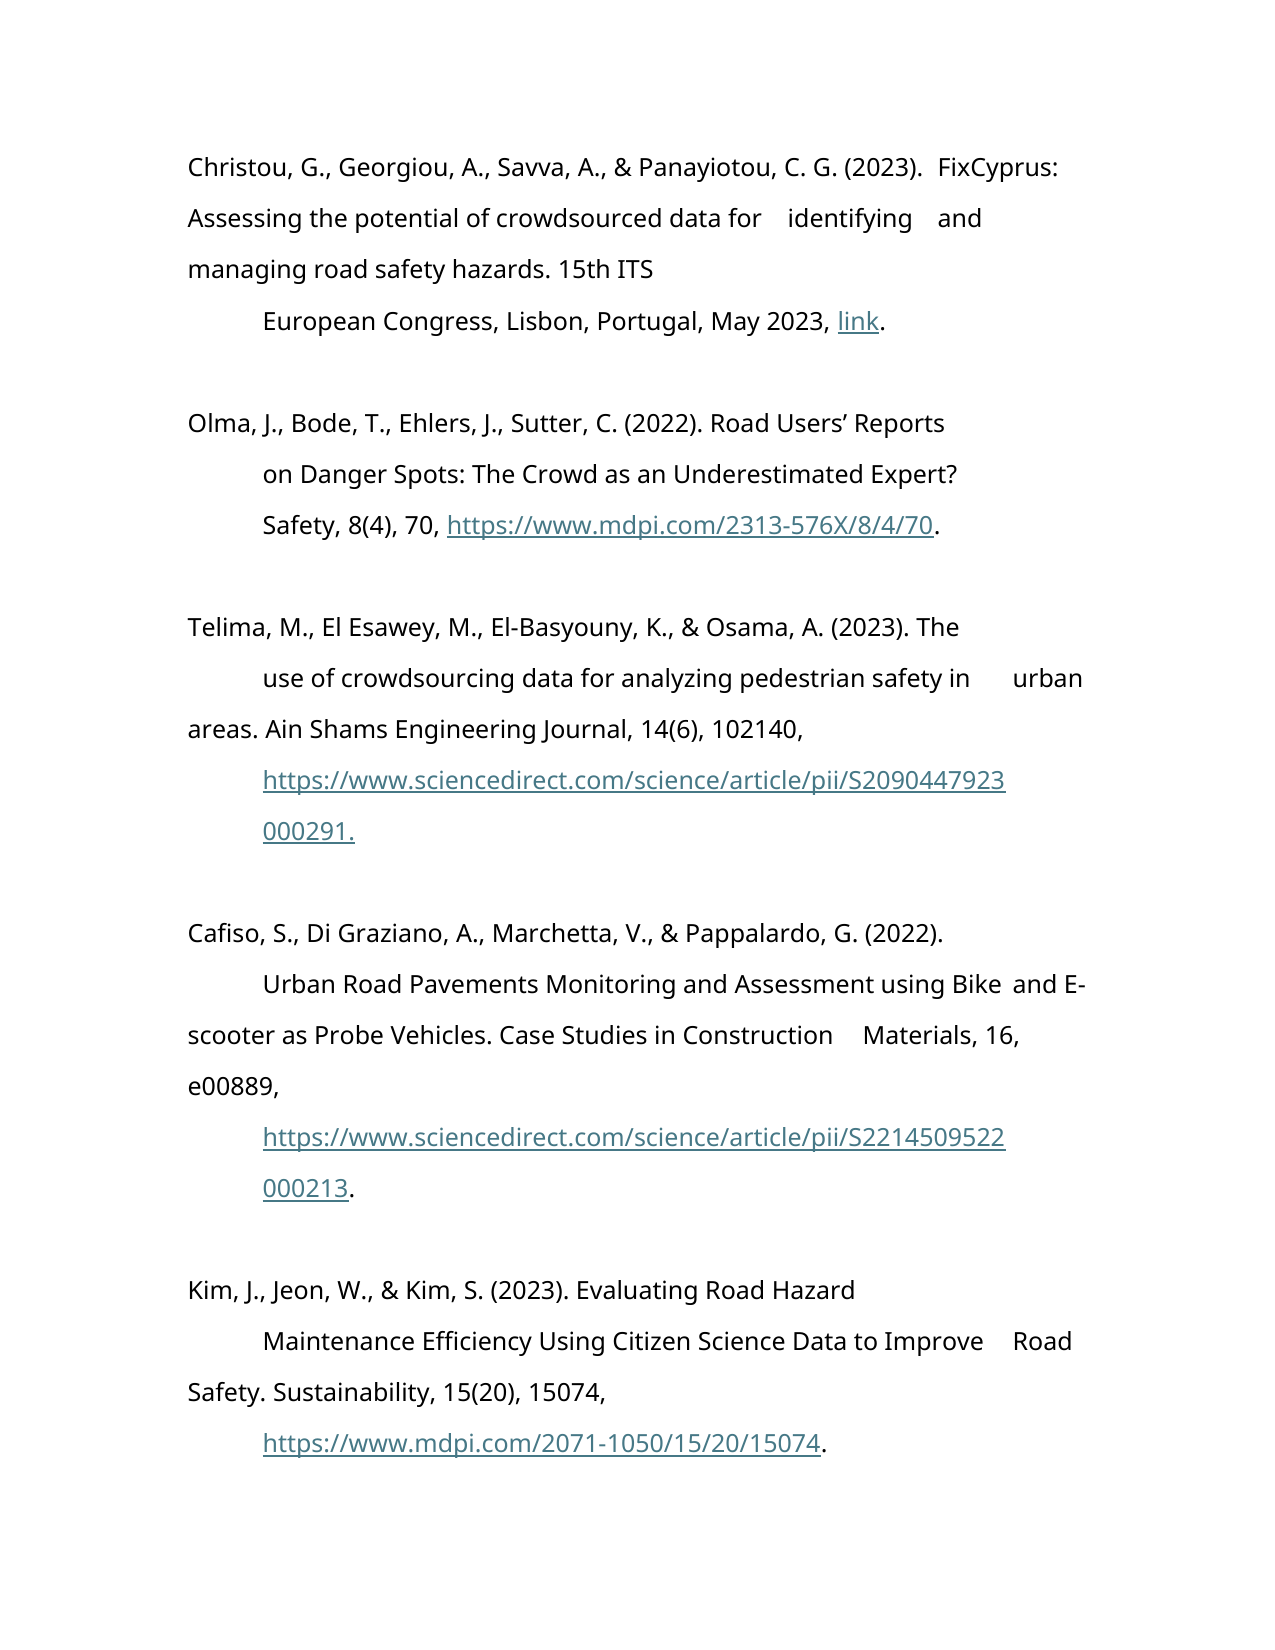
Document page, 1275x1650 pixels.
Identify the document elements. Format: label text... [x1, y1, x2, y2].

text Kim, J., Jeon, W., & Kim, S. (2023). Evaluating Road Hazard [187, 1273, 1087, 1307]
text Christou, G., Georgiou, A., Savva, A., & Panayiotou, C. G. (2023). FixCyprus: Assessing the potential of crowdsourced data for identifying and managing road safety hazards. 15th ITS [187, 150, 1087, 286]
text Olma, J., Bode, T., Ehlers, J., Sutter, C. (2022). Road Users’ Reports [187, 405, 1087, 439]
text European Congress, Lisbon, Portugal, May 2023, link. [187, 303, 1087, 337]
text Cafiso, S., Di Graziano, A., Marchetta, V., & Pappalardo, G. (2022). [187, 916, 1087, 950]
text use of crowdsourcing data for analyzing pedestrian safety in urban areas. Ain Shams Engineering Journal, 14(6), 102140, [187, 660, 1087, 746]
text https://www.mdpi.com/2071-1050/15/20/15074. [187, 1426, 1087, 1460]
text Telima, M., El Esawey, M., El-Basyouny, K., & Osama, A. (2023). The [187, 609, 1087, 643]
text https://www.sciencedirect.com/science/article/pii/S2214509522 000213. [187, 1120, 1087, 1205]
text Urban Road Pavements Monitoring and Assessment using Bike and E-scooter as Probe Vehicles. Case Studies in Construction Materials, 16, e00889, [187, 967, 1087, 1103]
text on Danger Spots: The Crowd as an Underestimated Expert? Safety, 8(4), 70, https://www.mdpi.com/2313-576X/8/4/70. [187, 456, 1087, 541]
text Maintenance Efficiency Using Citizen Science Data to Improve Road Safety. Sustainability, 15(20), 15074, [187, 1324, 1087, 1409]
text https://www.sciencedirect.com/science/article/pii/S2090447923 000291. [187, 762, 1087, 848]
